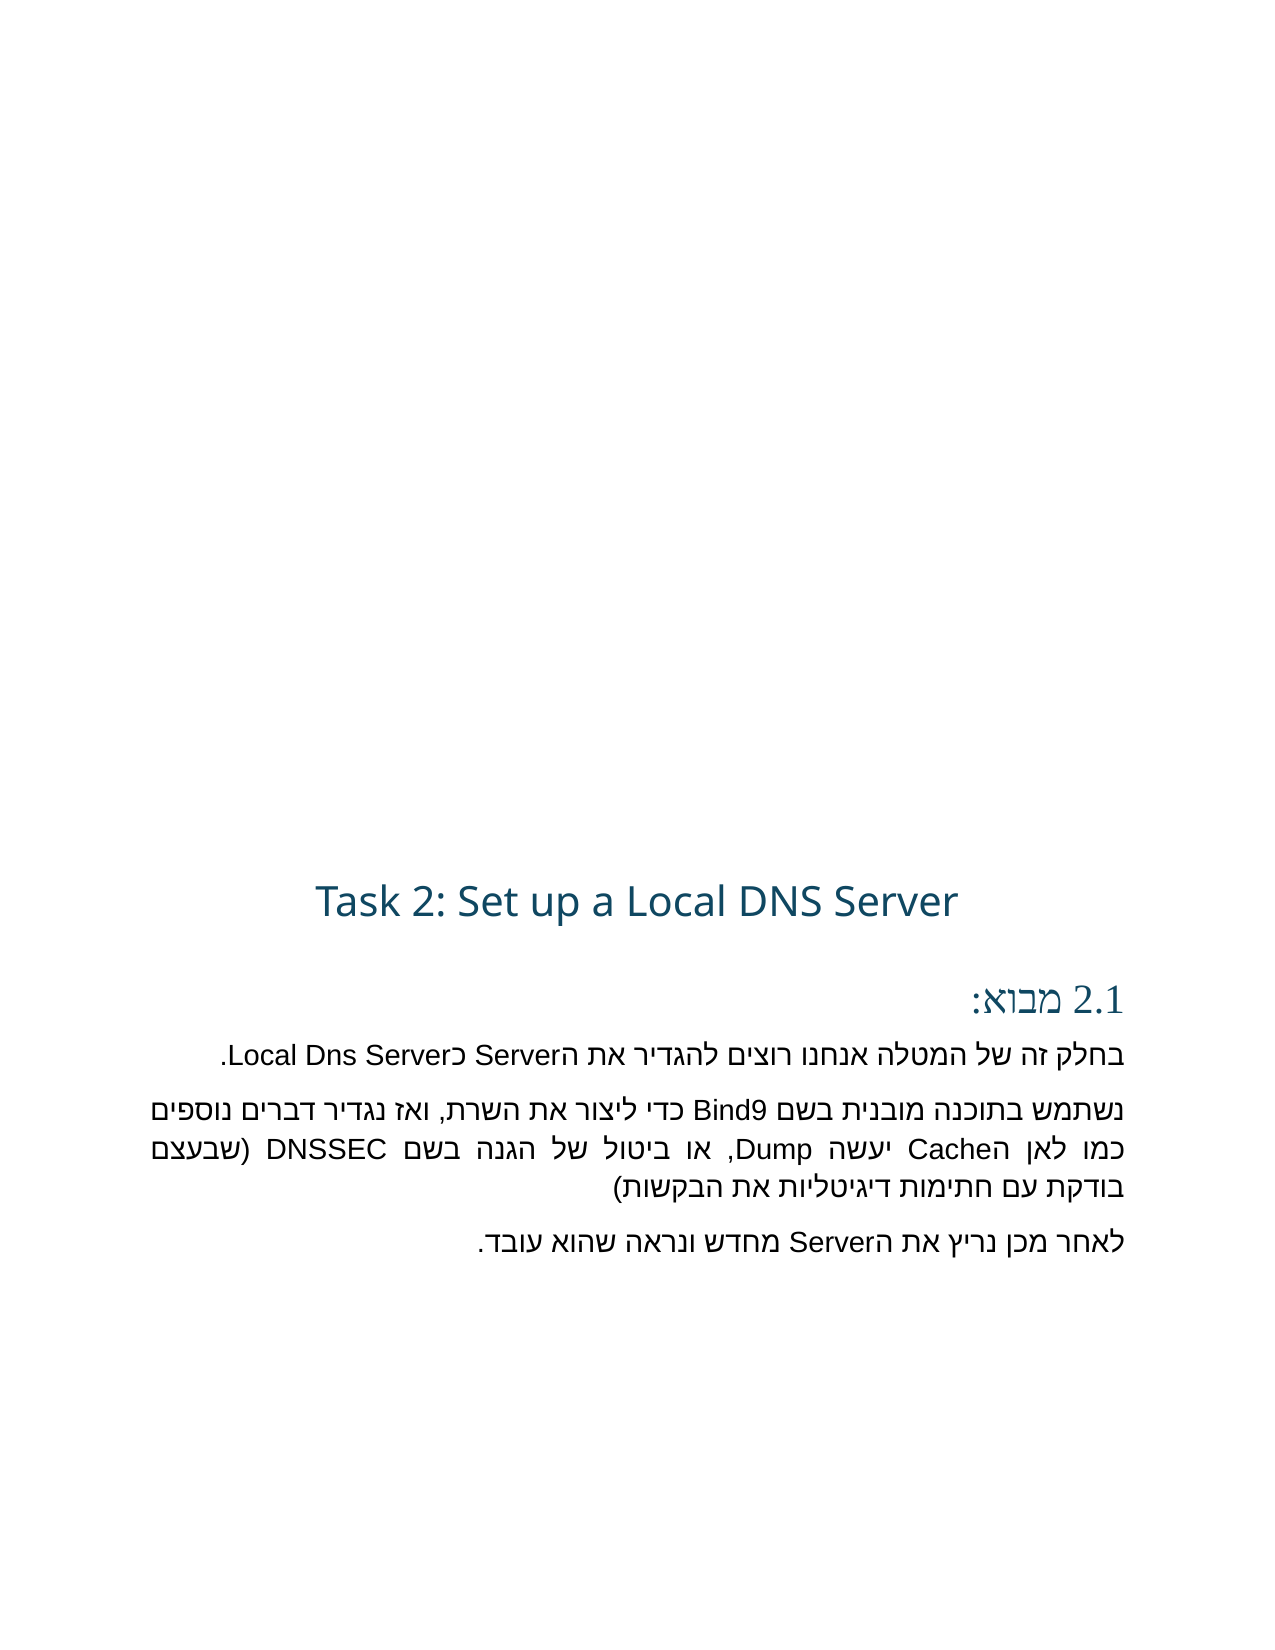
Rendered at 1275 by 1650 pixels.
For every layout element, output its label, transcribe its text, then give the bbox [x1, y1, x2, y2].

text נשתמש בתוכנה מובנית בשם Bind9 כדי ליצור את השרת, ואז נגדיר דברים נוספים כמו לאן הCache יעשה Dump, או ביטול של הגנה בשם DNSSEC (שבעצם בודקת עם חתימות דיגיטליות את הבקשות) [150, 1093, 1125, 1204]
text לאחר מכן נריץ את הServer מחדש ונראה שהוא עובד. [150, 1226, 1125, 1259]
subtitle Task 2: Set up a Local DNS Server [150, 872, 1125, 929]
text בחלק זה של המטלה אנחנו רוצים להגדיר את הServer כLocal Dns Server. [150, 1038, 1125, 1072]
subtitle 2.1 מבוא: [150, 974, 1125, 1022]
